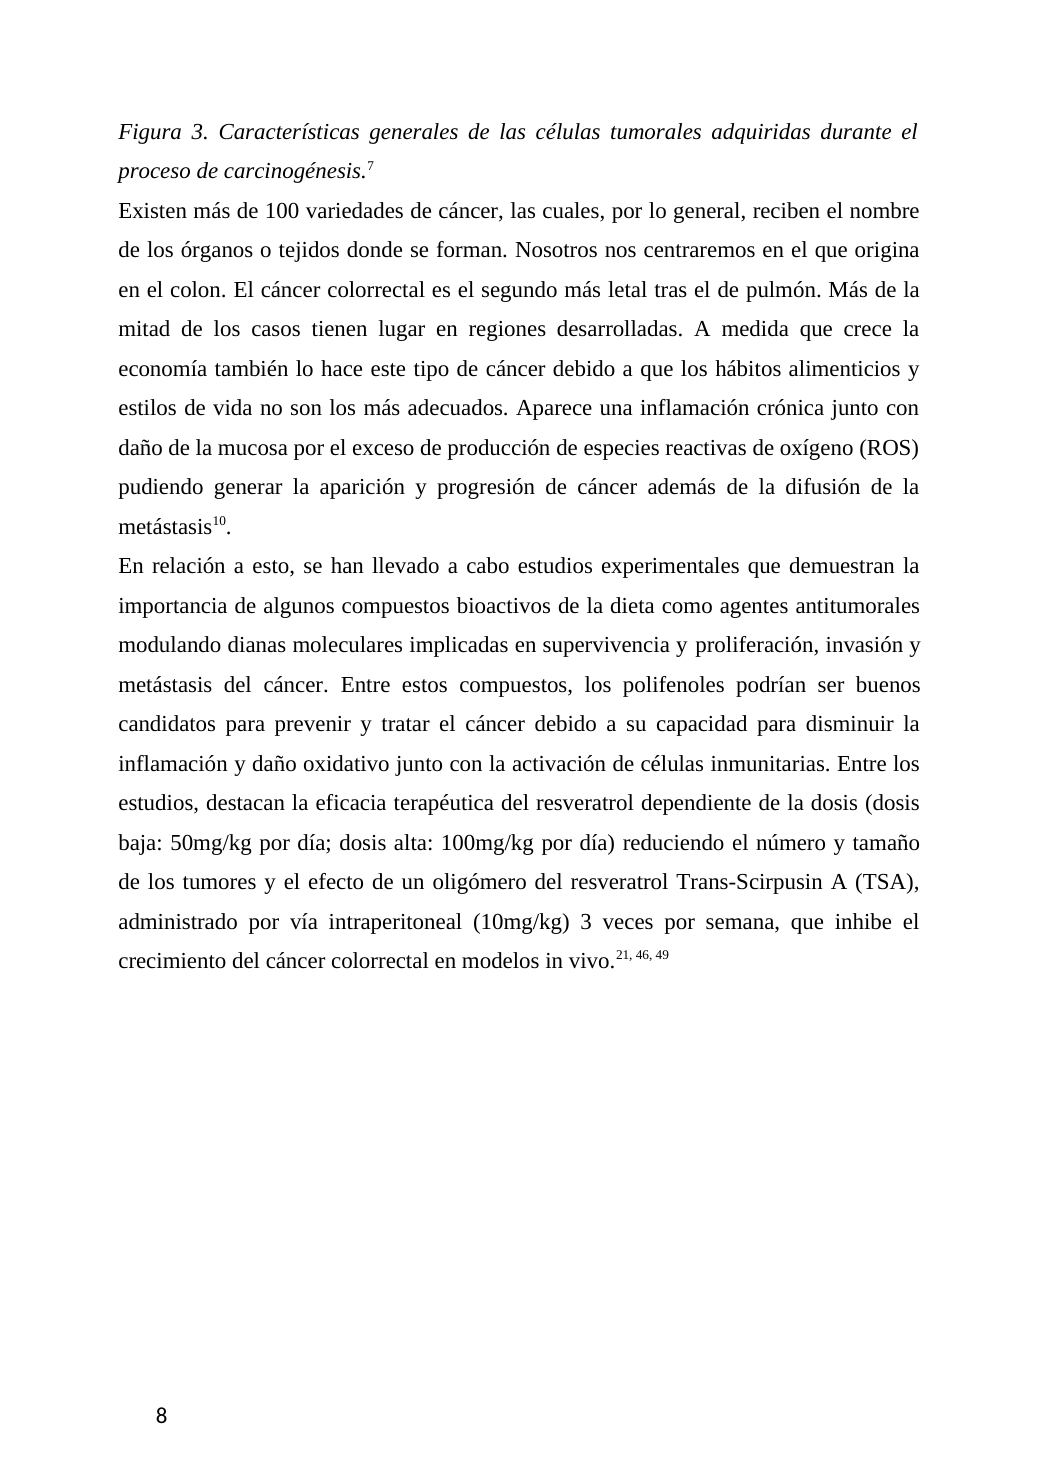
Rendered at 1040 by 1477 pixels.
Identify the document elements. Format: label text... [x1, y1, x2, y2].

text Figura 3. Características generales de las células tumorales adquiridas durante el proceso de carcinogénesis.7 [118, 118, 921, 184]
text Existen más de 100 variedades de cáncer, las cuales, por lo general, reciben el nombre de los órganos o tejidos donde se forman. Nosotros nos centraremos en el que origina en el colon. El cáncer colorrectal es el segundo más letal tras el de pulmón. Más de la mitad de los casos tienen lugar en regiones desarrolladas. A medida que crece la economía también lo hace este tipo de cáncer debido a que los hábitos alimenticios y estilos de vida no son los más adecuados. Aparece una inflamación crónica junto con daño de la mucosa por el exceso de producción de especies reactivas de oxígeno (ROS) pudiendo generar la aparición y progresión de cáncer además de la difusión de la metástasis10. [118, 197, 921, 539]
text En relación a esto, se han llevado a cabo estudios experimentales que demuestran la importancia de algunos compuestos bioactivos de la dieta como agentes antitumorales modulando dianas moleculares implicadas en supervivencia y proliferación, invasión y metástasis del cáncer. Entre estos compuestos, los polifenoles podrían ser buenos candidatos para prevenir y tratar el cáncer debido a su capacidad para disminuir la inflamación y daño oxidativo junto con la activación de células inmunitarias. Entre los estudios, destacan la eficacia terapéutica del resveratrol dependiente de la dosis (dosis baja: 50mg/kg por día; dosis alta: 100mg/kg por día) reduciendo el número y tamaño de los tumores y el efecto de un oligómero del resveratrol Trans-Scirpusin A (TSA), administrado por vía intraperitoneal (10mg/kg) 3 veces por semana, que inhibe el crecimiento del cáncer colorrectal en modelos in vivo.21, 46, 49 [118, 552, 921, 973]
